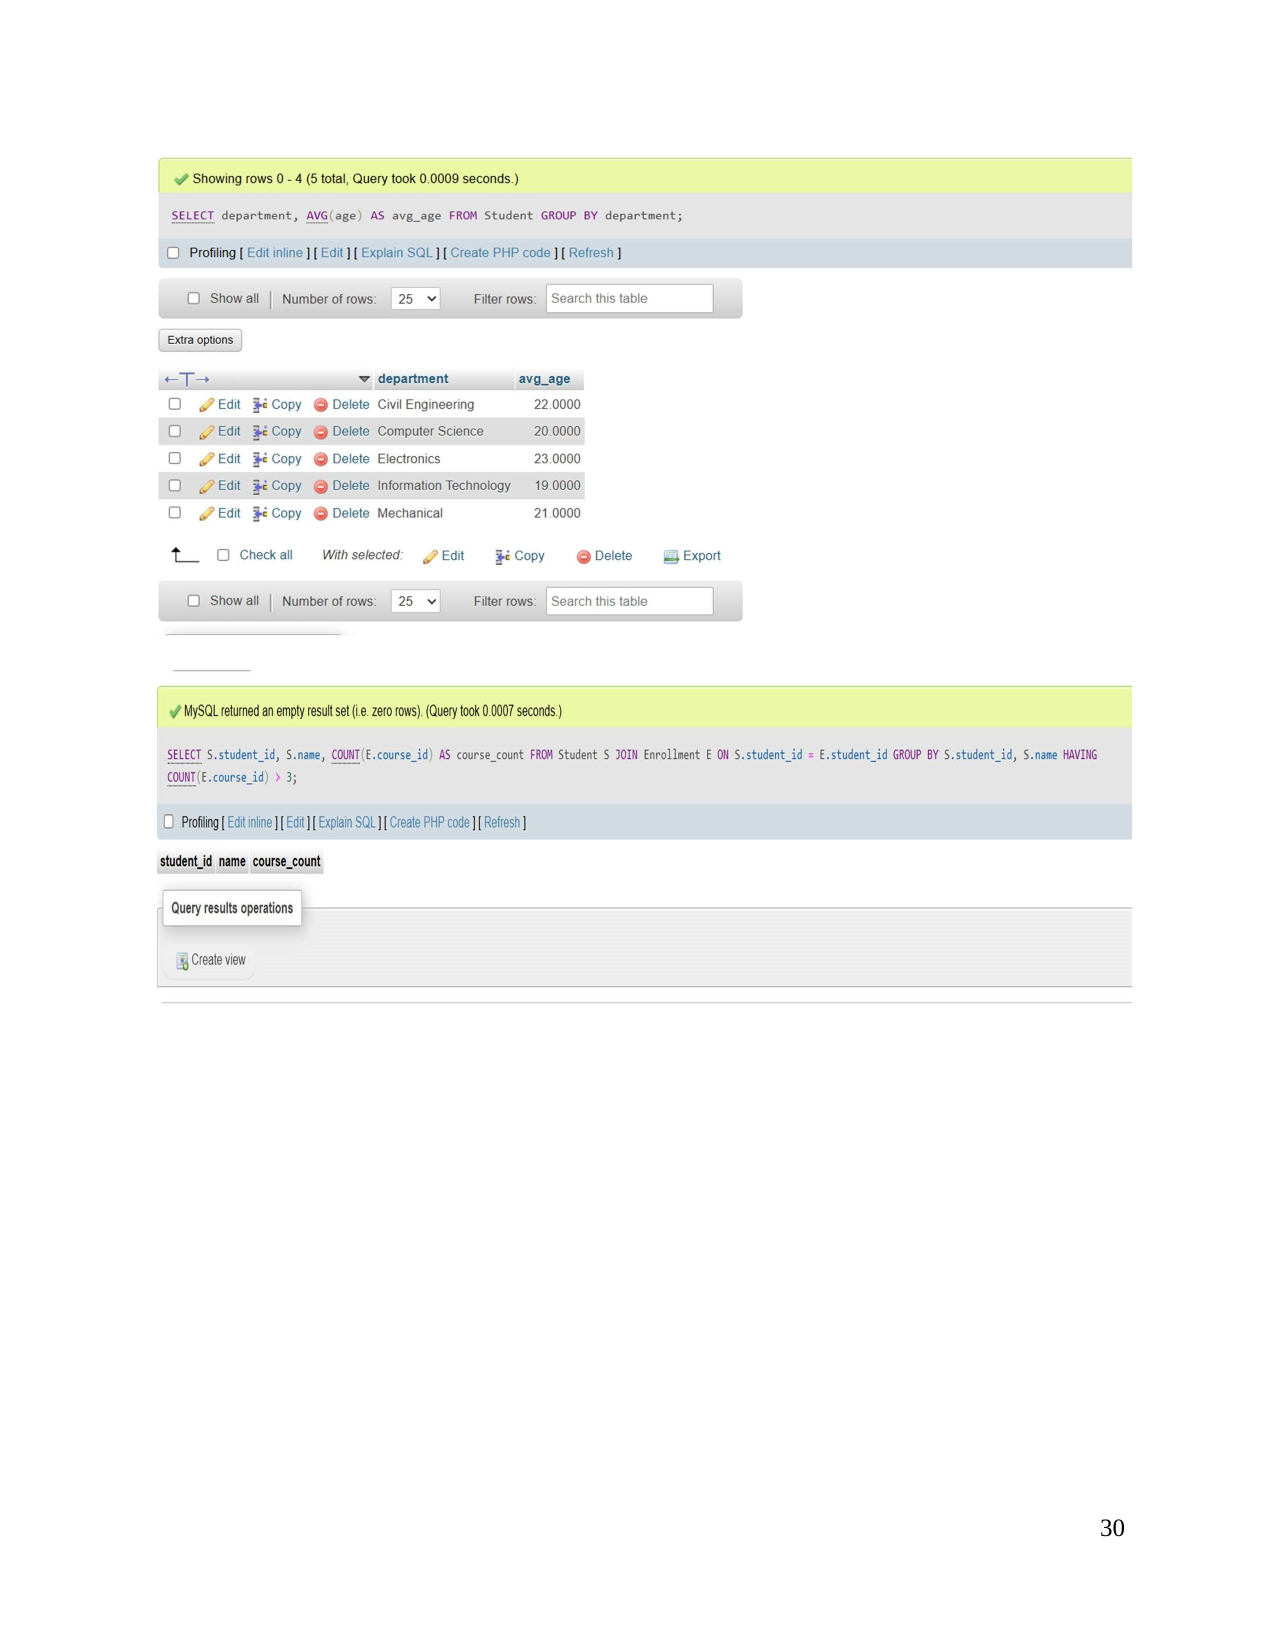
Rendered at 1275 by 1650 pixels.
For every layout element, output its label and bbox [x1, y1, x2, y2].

picture [156, 149, 1133, 636]
picture [156, 669, 1133, 1014]
